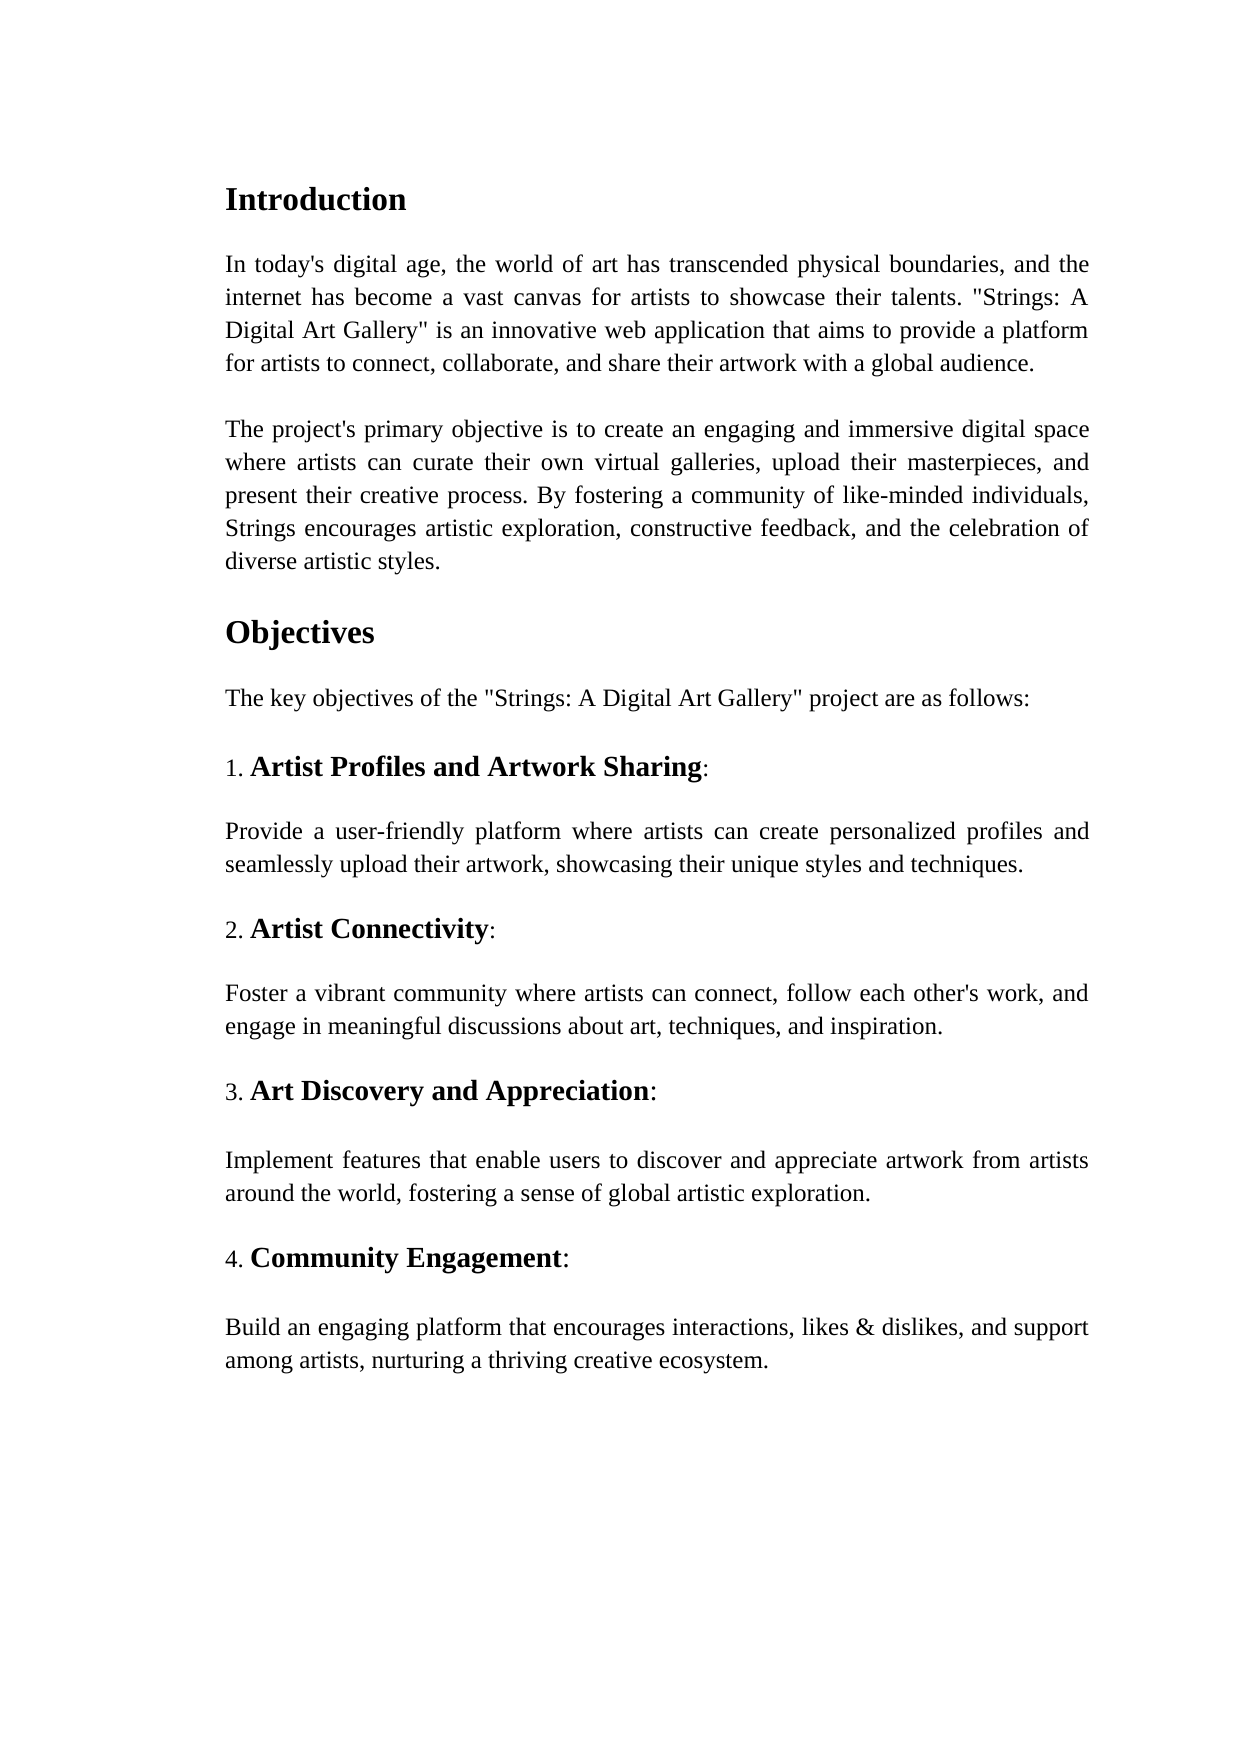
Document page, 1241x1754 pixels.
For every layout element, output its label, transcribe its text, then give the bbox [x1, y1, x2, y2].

text Objectives [225, 612, 1090, 651]
text 1. Artist Profiles and Artwork Sharing: [225, 749, 1090, 782]
text Introduction [225, 179, 1090, 217]
text In today's digital age, the world of art has transcended physical boundaries, and the internet has become a vast canvas for artists to showcase their talents. "Strings: A Digital Art Gallery" is an innovative web application that aims to provide a platform for artists to connect, collaborate, and share their artwork with a global audience. [225, 249, 1090, 377]
text The key objectives of the "Strings: A Digital Art Gallery" project are as follows: [225, 683, 1090, 712]
text Provide a user-friendly platform where artists can create personalized profiles and seamlessly upload their artwork, showcasing their unique styles and techniques. [225, 816, 1090, 878]
text The project's primary objective is to create an engaging and immersive digital space where artists can curate their own virtual galleries, upload their masterpieces, and present their creative process. By fostering a community of like-minded individuals, Strings encourages artistic exploration, constructive feedback, and the celebration of diverse artistic styles. [225, 414, 1090, 575]
text 2. Artist Connectivity: [225, 911, 1090, 944]
text Foster a vibrant community where artists can connect, follow each other's work, and engage in meaningful discussions about art, techniques, and inspiration. [225, 978, 1090, 1040]
text 3. Art Discovery and Appreciation: [225, 1073, 1090, 1107]
text Build an engaging platform that encourages interactions, likes & dislikes, and support among artists, nurturing a thriving creative ecosystem. [225, 1312, 1090, 1374]
text 4. Community Engagement: [225, 1240, 1090, 1273]
text Implement features that enable users to discover and appreciate artwork from artists around the world, fostering a sense of global artistic exploration. [225, 1145, 1090, 1207]
